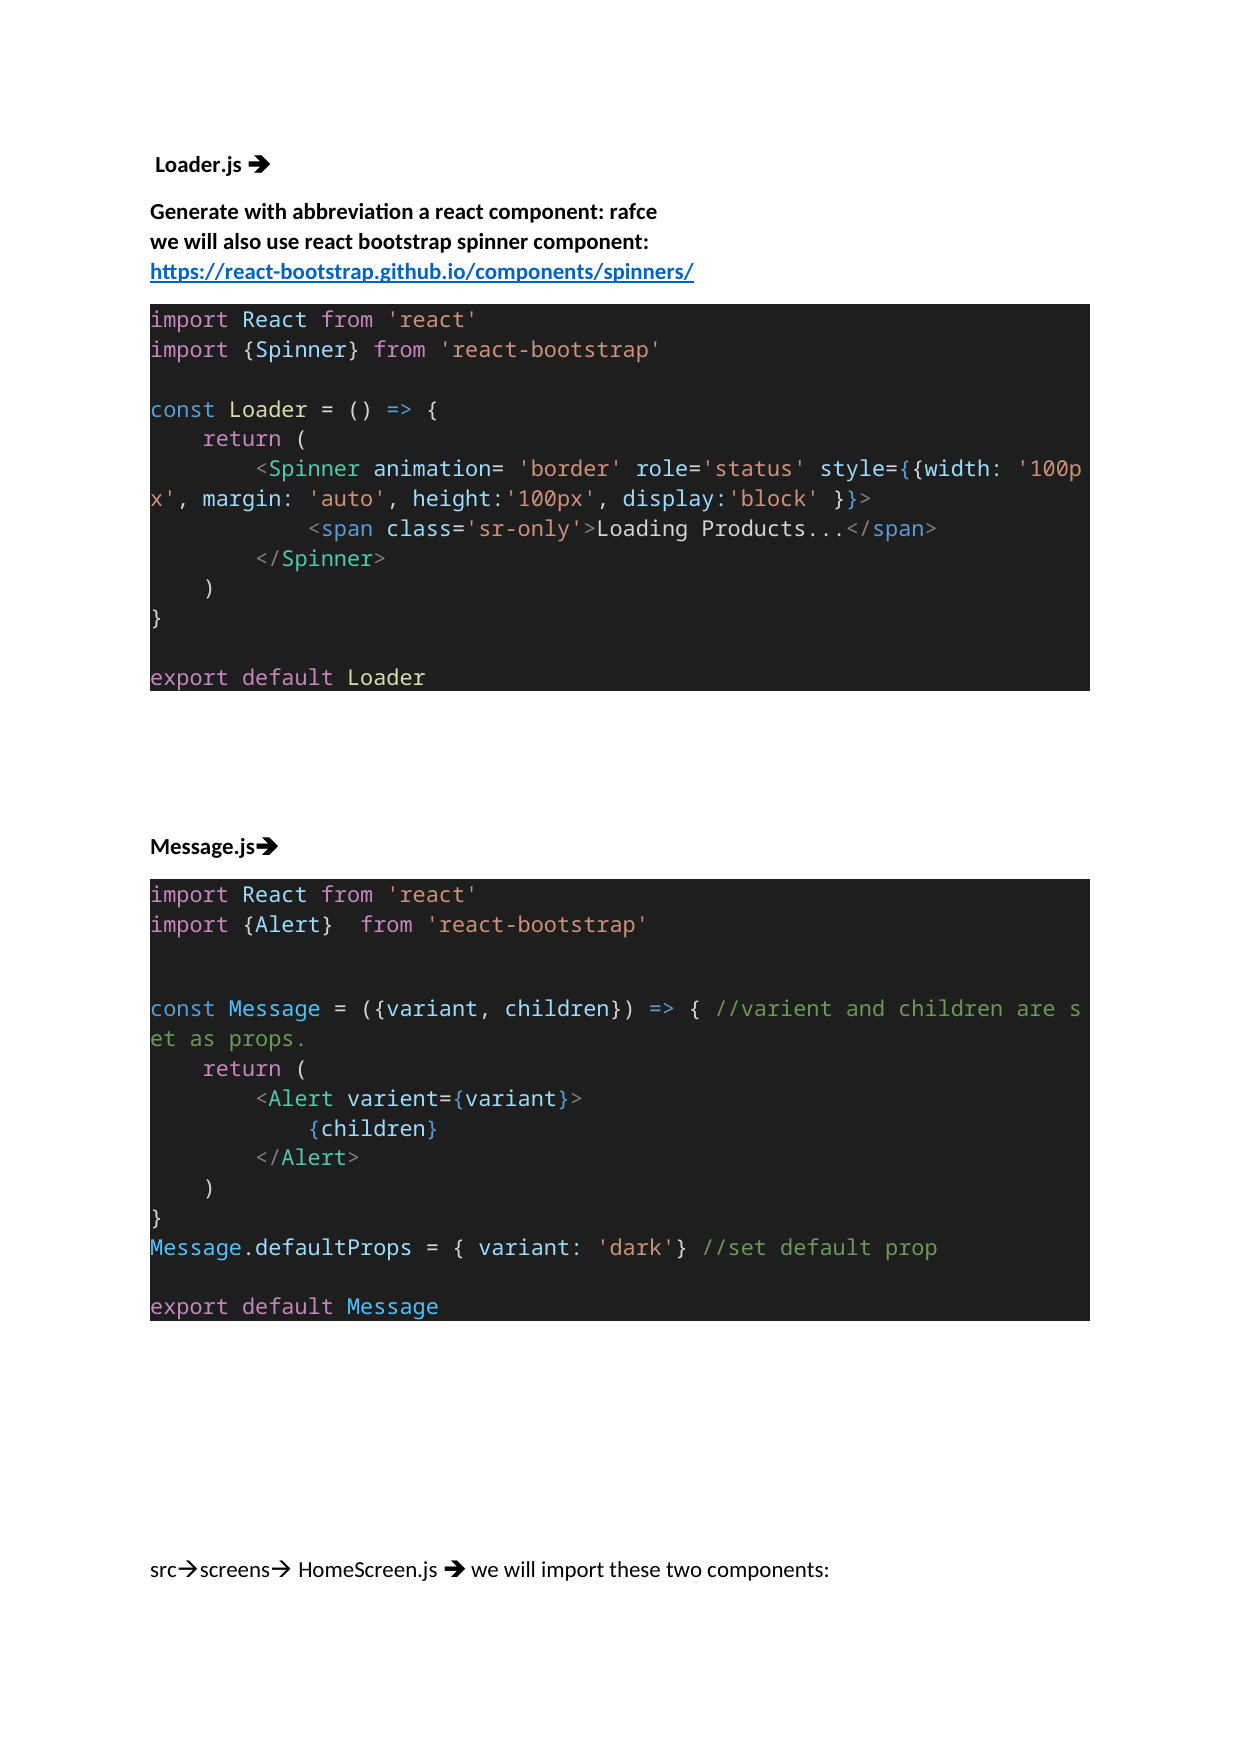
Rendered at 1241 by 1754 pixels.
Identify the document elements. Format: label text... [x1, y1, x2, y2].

text const Loader = () => { [150, 393, 1090, 423]
text <Spinner animation= 'border' role='status' style={{width: '100px', margin: 'auto', height:'100px', display:'block' }}> [150, 453, 1090, 513]
text export default Message [150, 1291, 1090, 1321]
text srcscreens HomeScreen.js we will import these two components: [150, 1555, 1090, 1583]
text const Message = ({variant, children}) => { //varient and children are set as props. [150, 993, 1090, 1053]
text </Alert> [150, 1142, 1090, 1172]
text import {Spinner} from 'react-bootstrap' [150, 334, 1090, 364]
text </Spinner> [150, 542, 1090, 572]
text import {Alert} from 'react-bootstrap' [150, 909, 1090, 938]
text import React from 'react' [150, 304, 1090, 334]
text {children} [150, 1112, 1090, 1142]
text ) [150, 572, 1090, 602]
text Message.js [150, 832, 1090, 860]
text } [150, 602, 1090, 632]
text <span class='sr-only'>Loading Products...</span> [150, 513, 1090, 542]
text export default Loader [150, 662, 1090, 691]
text Generate with abbreviation a react component: rafce we will also use react bootstrap spinner component: https://react-bootstrap.github.io/components/spinners/ [150, 197, 1090, 285]
text <Alert varient={variant}> [150, 1083, 1090, 1112]
text return ( [150, 423, 1090, 453]
text } [150, 1202, 1090, 1232]
text Message.defaultProps = { variant: 'dark'} //set default prop [150, 1232, 1090, 1261]
text ) [150, 1172, 1090, 1202]
text return ( [150, 1053, 1090, 1083]
text Loader.js [150, 150, 1090, 178]
text import React from 'react' [150, 879, 1090, 909]
